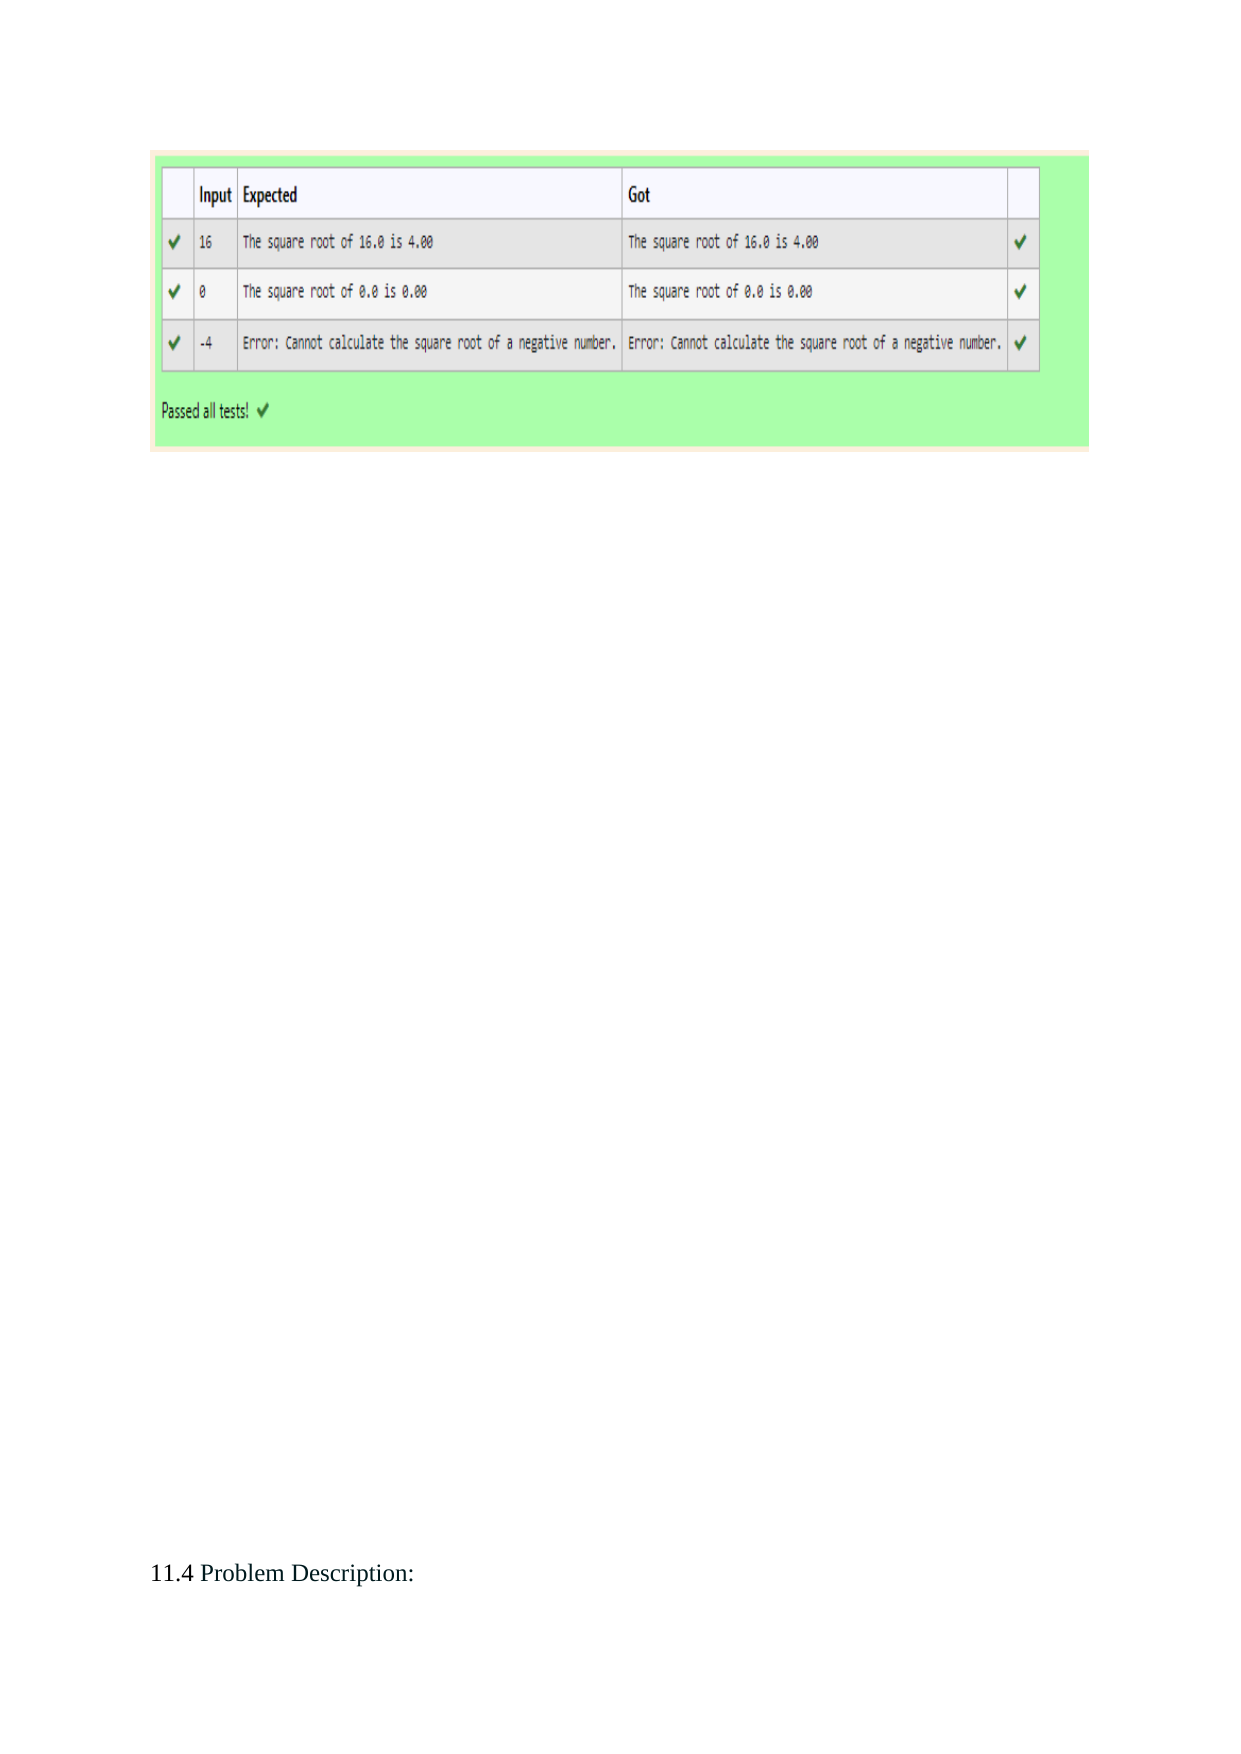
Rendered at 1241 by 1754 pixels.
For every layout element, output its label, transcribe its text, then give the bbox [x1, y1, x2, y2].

picture [150, 150, 1089, 452]
text 11.4 Problem Description: [150, 1558, 1090, 1587]
